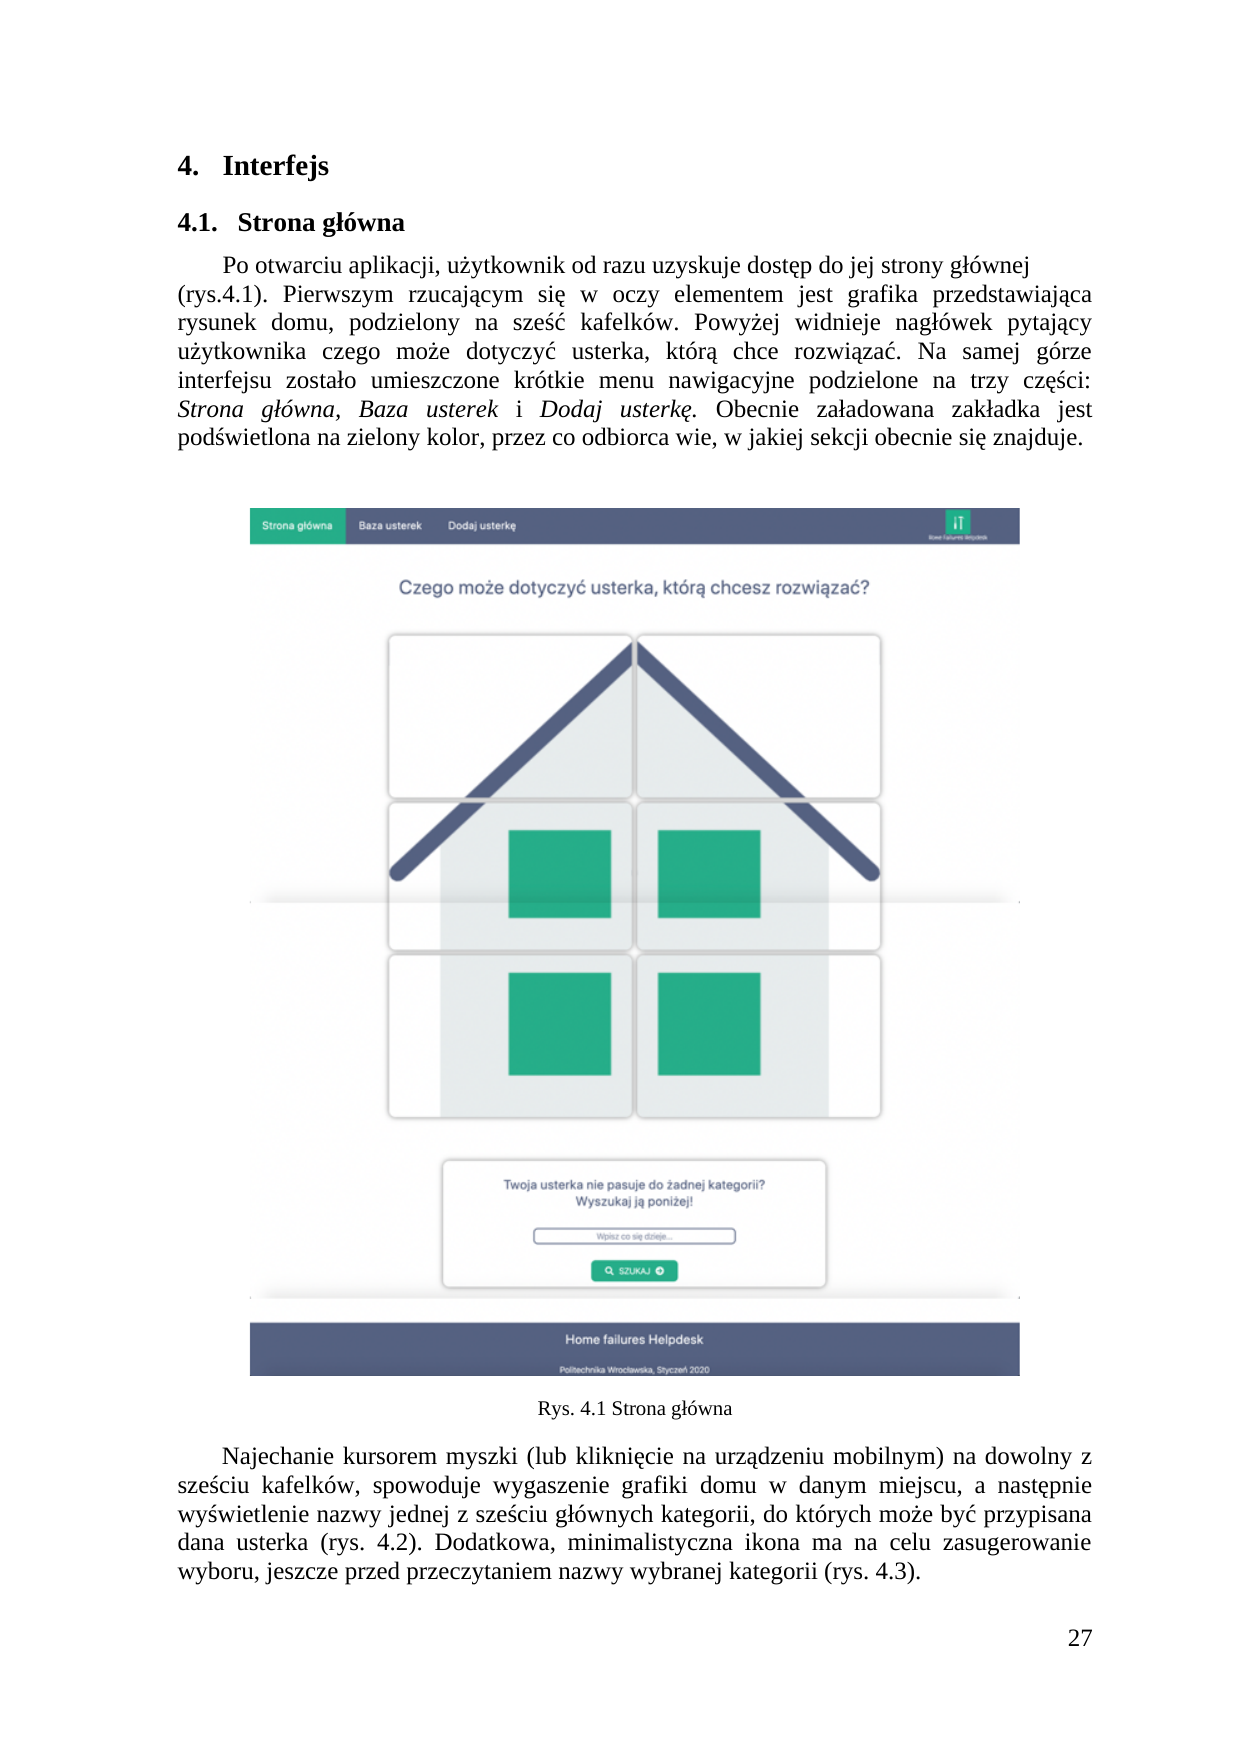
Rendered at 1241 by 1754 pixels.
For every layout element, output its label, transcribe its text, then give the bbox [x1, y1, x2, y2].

subtitle Interfejs [177, 148, 1092, 181]
text Rys. 4.1 Strona główna [177, 1396, 1092, 1420]
text Najechanie kursorem myszki (lub kliknięcie na urządzeniu mobilnym) na dowolny z sześciu kafelków, spowoduje wygaszenie grafiki domu w danym miejscu, a następnie wyświetlenie nazwy jednej z sześciu głównych kategorii, do których może być przypisana dana usterka (rys. 4.2). Dodatkowa, minimalistyczna ikona ma na celu zasugerowanie wyboru, jeszcze przed przeczytaniem nazwy wybranej kategorii (rys. 4.3). [177, 1441, 1092, 1585]
subtitle Strona główna [177, 206, 1092, 237]
picture [249, 508, 1020, 1376]
text Po otwarciu aplikacji, użytkownik od razu uzyskuje dostęp do jej strony głównej [222, 250, 1092, 279]
text (rys.4.1). Pierwszym rzucającym się w oczy elementem jest grafika przedstawiająca rysunek domu, podzielony na sześć kafelków. Powyżej widnieje nagłówek pytający użytkownika czego może dotyczyć usterka, którą chce rozwiązać. Na samej górze interfejsu zostało umieszczone krótkie menu nawigacyjne podzielone na trzy części: Strona główna, Baza usterek i Dodaj usterkę. Obecnie załadowana zakładka jest podświetlona na zielony kolor, przez co odbiorca wie, w jakiej sekcji obecnie się znajduje. [177, 279, 1092, 451]
